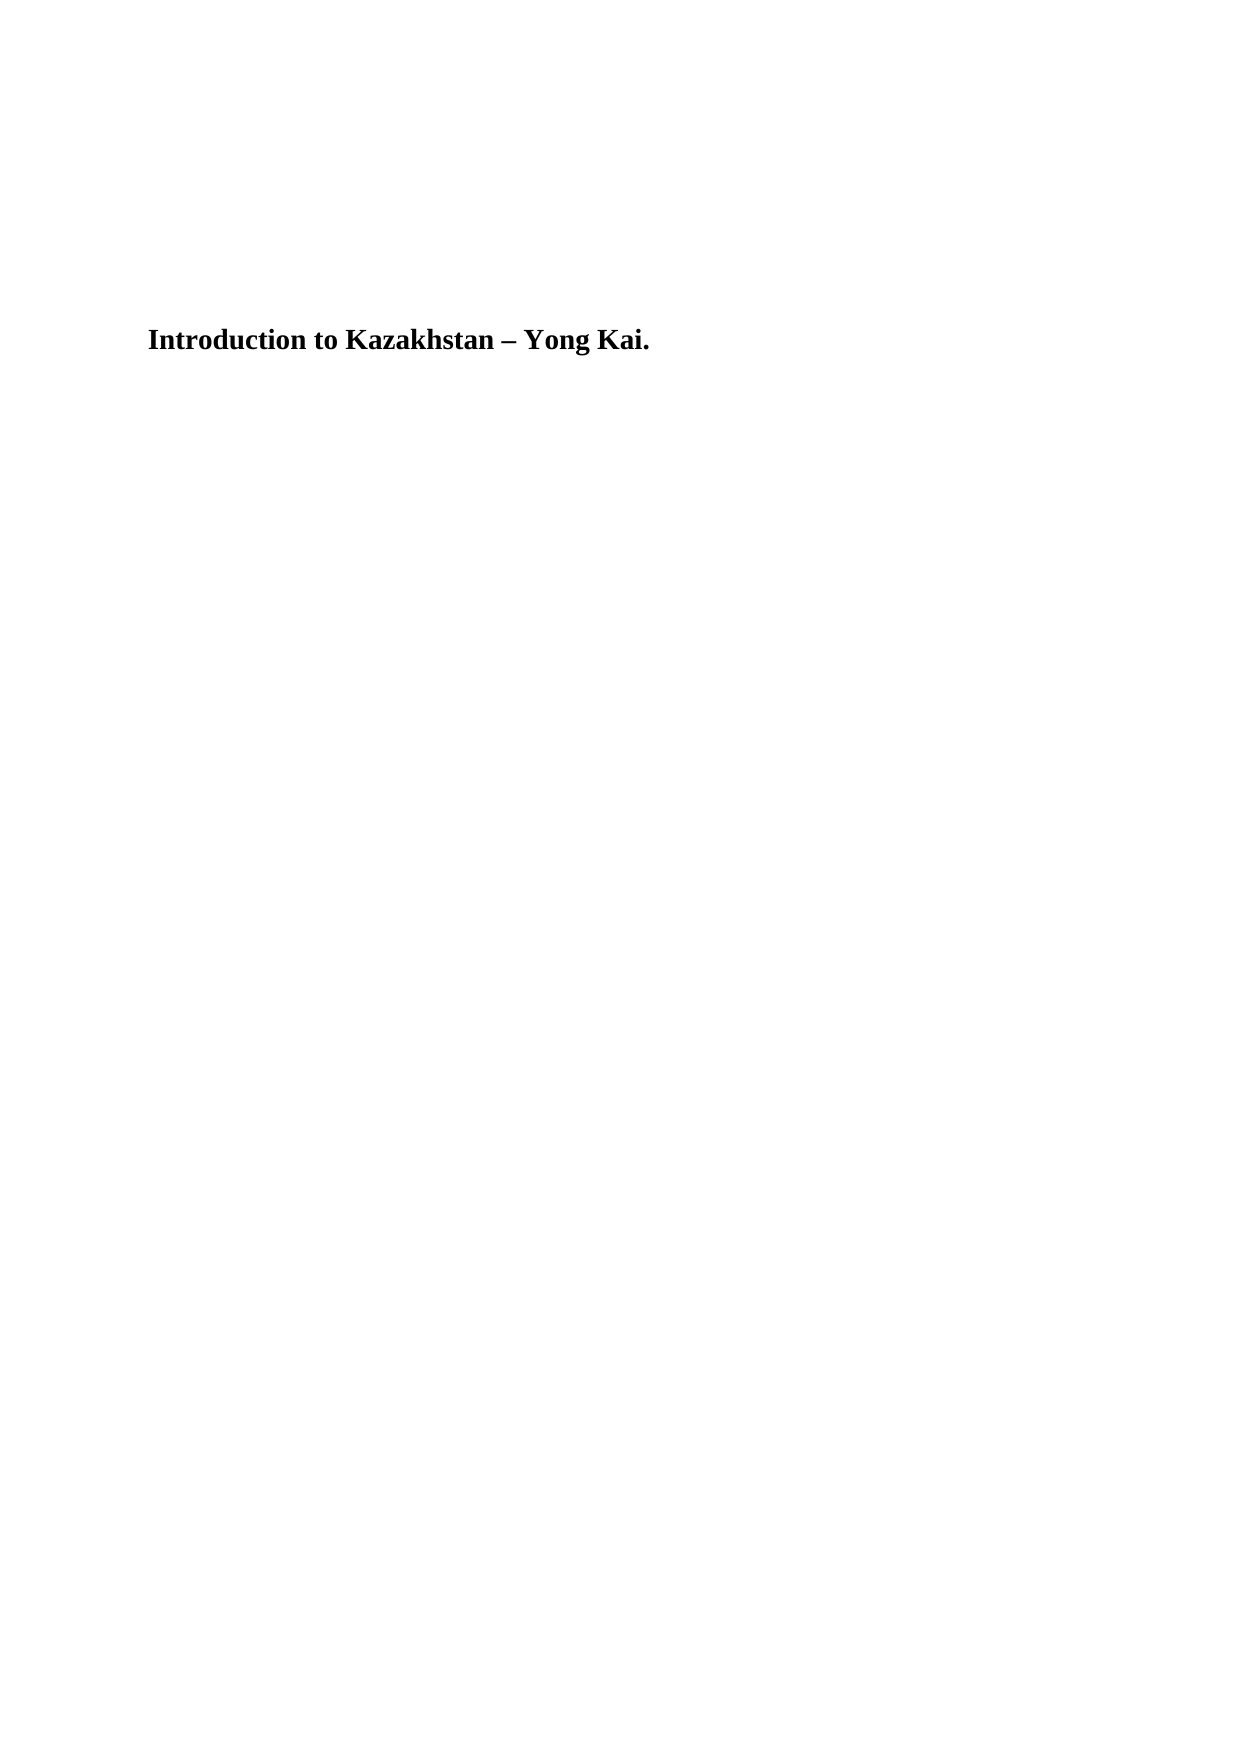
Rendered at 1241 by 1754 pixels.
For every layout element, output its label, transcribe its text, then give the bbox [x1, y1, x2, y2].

text Introduction to Kazakhstan – Yong Kai. [148, 322, 1152, 355]
